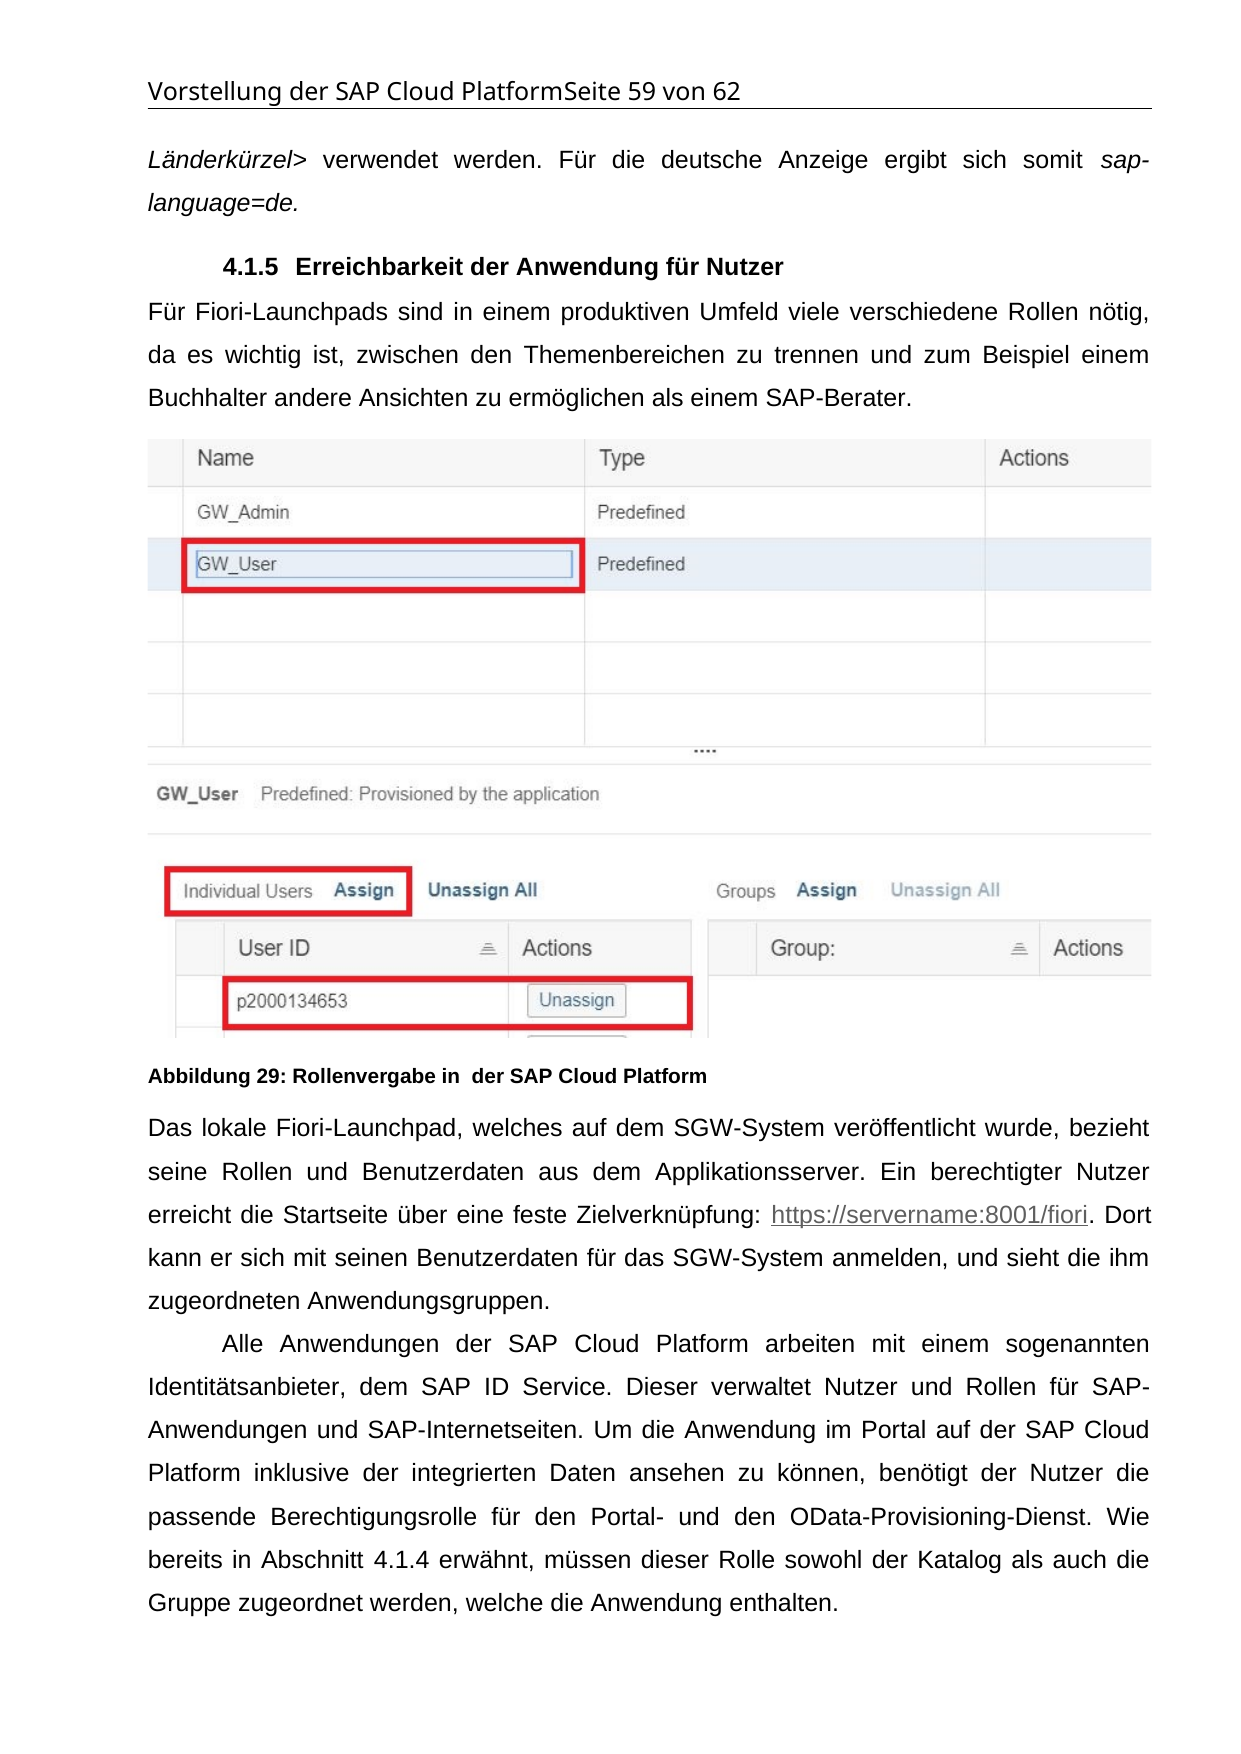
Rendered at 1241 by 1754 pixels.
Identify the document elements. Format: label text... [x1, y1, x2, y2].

text Abbildung 29: Rollenvergabe in der SAP Cloud Platform [148, 1038, 1152, 1088]
picture [147, 439, 1152, 1038]
text Alle Anwendungen der SAP Cloud Platform arbeiten mit einem sogenannten Identitätsanbieter, dem SAP ID Service. Dieser verwaltet Nutzer und Rollen für SAP-Anwendungen und SAP-Internetseiten. Um die Anwendung im Portal auf der SAP Cloud Platform inklusive der integrierten Daten ansehen zu können, benötigt der Nutzer die passende Berechtigungsrolle für den Portal- und den OData-Provisioning-Dienst. Wie bereits in Abschnitt 4.1.4 erwähnt, müssen dieser Rolle sowohl der Katalog als auch die Gruppe zugeordnet werden, welche die Anwendung enthalten. [148, 1329, 1152, 1616]
text Das lokale Fiori-Launchpad, welches auf dem SGW-System veröffentlicht wurde, bezieht seine Rollen und Benutzerdaten aus dem Applikationsserver. Ein berechtigter Nutzer erreicht die Startseite über eine feste Zielverknüpfung: https://servername:8001/fiori. Dort kann er sich mit seinen Benutzerdaten für das SGW-System anmelden, und sieht die ihm zugeordneten Anwendungsgruppen. [148, 1113, 1152, 1314]
text Für Fiori-Launchpads sind in einem produktiven Umfeld viele verschiedene Rollen nötig, da es wichtig ist, zwischen den Themenbereichen zu trennen und zum Beispiel einem Buchhalter andere Ansichten zu ermöglichen als einem SAP-Berater. [148, 297, 1152, 412]
subtitle Erreichbarkeit der Anwendung für Nutzer [223, 252, 1152, 281]
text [148, 145, 1152, 217]
